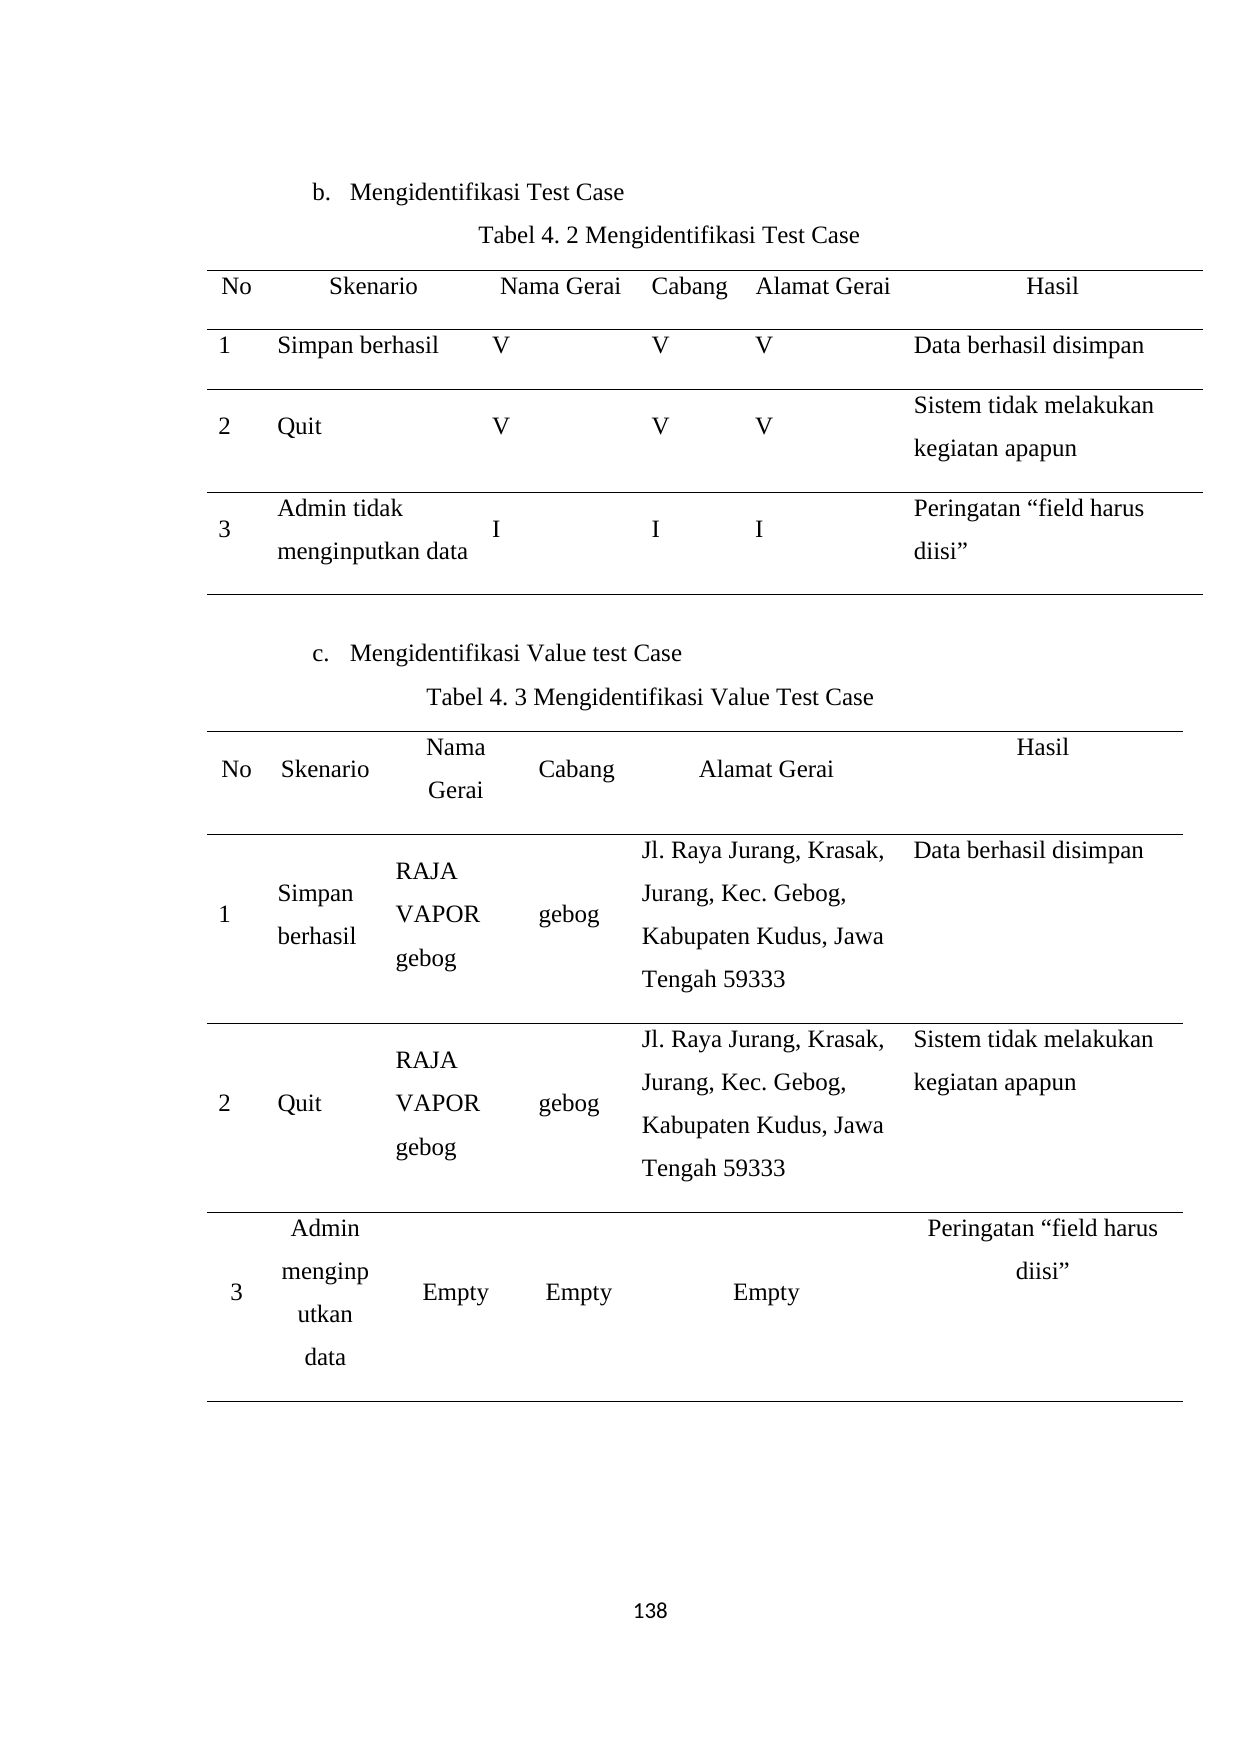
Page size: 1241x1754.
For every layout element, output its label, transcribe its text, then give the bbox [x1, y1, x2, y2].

table_header Nama Gerai [384, 732, 527, 834]
table_cell V [481, 390, 640, 492]
table_header Alamat Gerai [630, 732, 902, 834]
table_cell I [481, 493, 640, 594]
table_cell gebog [527, 1024, 630, 1212]
table_header Skenario [266, 271, 481, 329]
text Tabel 4. 3 Mengidentifikasi Value Test Case [237, 682, 1063, 710]
table_cell V [640, 390, 743, 492]
table_cell Quit [266, 1024, 384, 1212]
table_cell Data berhasil disimpan [903, 330, 1203, 389]
table_cell Simpan berhasil [266, 835, 384, 1023]
table_cell Sistem tidak melakukan kegiatan apapun [903, 390, 1203, 492]
table_cell Quit [266, 390, 481, 492]
table_cell V [744, 390, 902, 492]
table_cell Admin tidak menginputkan data [266, 493, 481, 594]
table_cell Empty [630, 1213, 902, 1401]
table_cell Simpan berhasil [266, 330, 481, 389]
table_header Skenario [266, 732, 384, 834]
table_header Nama Gerai [481, 271, 640, 329]
table_cell gebog [527, 835, 630, 1023]
table_cell V [481, 330, 640, 389]
table_cell RAJA VAPOR gebog [384, 1024, 527, 1212]
table_cell V [640, 330, 743, 389]
table_cell Empty [527, 1213, 630, 1401]
table_cell 3 [207, 493, 266, 594]
table_cell 1 [207, 330, 266, 389]
list Mengidentifikasi Test Case [312, 177, 1063, 206]
table_cell RAJA VAPOR gebog [384, 835, 527, 1023]
table_cell Sistem tidak melakukan kegiatan apapun [902, 1024, 1183, 1212]
table_header Hasil [903, 271, 1203, 329]
table_header Hasil [902, 732, 1183, 834]
table_header No [207, 732, 266, 834]
table_cell Empty [384, 1213, 527, 1401]
table_cell 1 [207, 835, 266, 1023]
text Tabel 4. 2 Mengidentifikasi Test Case [274, 220, 1063, 249]
table_cell Jl. Raya Jurang, Krasak, Jurang, Kec. Gebog, Kabupaten Kudus, Jawa Tengah 59333 [630, 1024, 902, 1212]
table_cell Peringatan “field harus diisi” [902, 1213, 1183, 1401]
table_cell Admin menginputkan data [266, 1213, 384, 1401]
table_cell I [744, 493, 902, 594]
table_header No [207, 271, 266, 329]
table_header Alamat Gerai [744, 271, 902, 329]
table_cell Jl. Raya Jurang, Krasak, Jurang, Kec. Gebog, Kabupaten Kudus, Jawa Tengah 59333 [630, 835, 902, 1023]
table_cell 2 [207, 1024, 266, 1212]
table_cell Peringatan “field harus diisi” [903, 493, 1203, 594]
table_cell V [744, 330, 902, 389]
table_cell Data berhasil disimpan [902, 835, 1183, 1023]
table_cell 3 [207, 1213, 266, 1401]
table_cell I [640, 493, 743, 594]
table_cell 2 [207, 390, 266, 492]
list Mengidentifikasi Value test Case [312, 638, 1063, 667]
table_header Cabang [640, 271, 743, 329]
table_header Cabang [527, 732, 630, 834]
